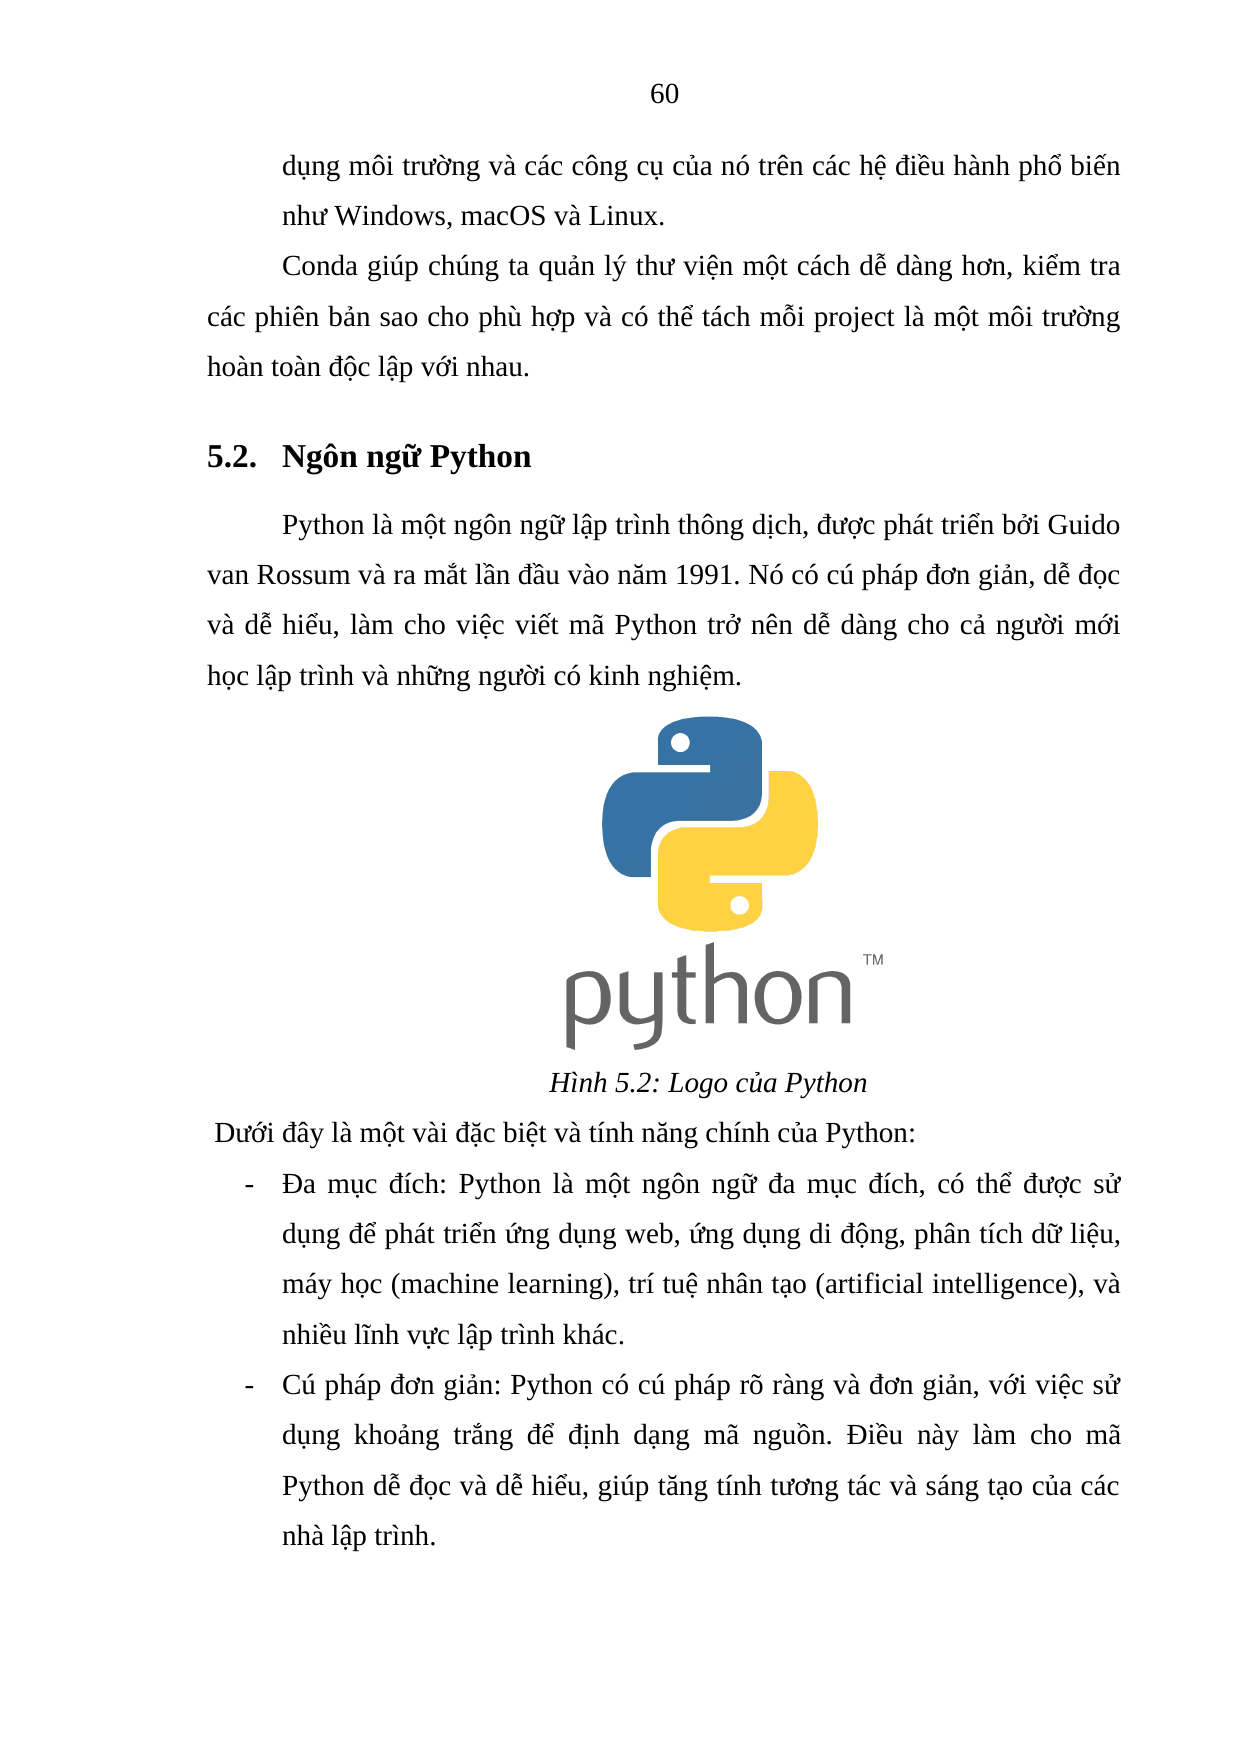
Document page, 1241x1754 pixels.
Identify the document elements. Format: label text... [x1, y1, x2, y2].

text Conda giúp chúng ta quản lý thư viện một cách dễ dàng hơn, kiểm tra các phiên bản sao cho phù hợp và có thể tách mỗi project là một môi trường hoàn toàn độc lập với nhau. [207, 248, 1122, 382]
list Đa mục đích: Python là một ngôn ngữ đa mục đích, có thể được sử dụng để phát triển ứng dụng web, ứng dụng di động, phân tích dữ liệu, máy học (machine learning), trí tuệ nhân tạo (artificial intelligence), và nhiều lĩnh vực lập trình khác. [244, 1166, 1122, 1350]
subtitle 5.2. Ngôn ngữ Python [207, 437, 1122, 475]
list Cú pháp đơn giản: Python có cú pháp rõ ràng và đơn giản, với việc sử dụng khoảng trắng để định dạng mã nguồn. Điều này làm cho mã Python dễ đọc và dễ hiểu, giúp tăng tính tương tác và sáng tạo của các nhà lập trình. [244, 1367, 1122, 1552]
text Python là một ngôn ngữ lập trình thông dịch, được phát triển bởi Guido van Rossum và ra mắt lần đầu vào năm 1991. Nó có cú pháp đơn giản, dễ đọc và dễ hiểu, làm cho việc viết mã Python trở nên dễ dàng cho cả người mới học lập trình và những người có kinh nghiệm. [207, 507, 1122, 691]
picture [405, 713, 1014, 1056]
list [244, 148, 1122, 232]
